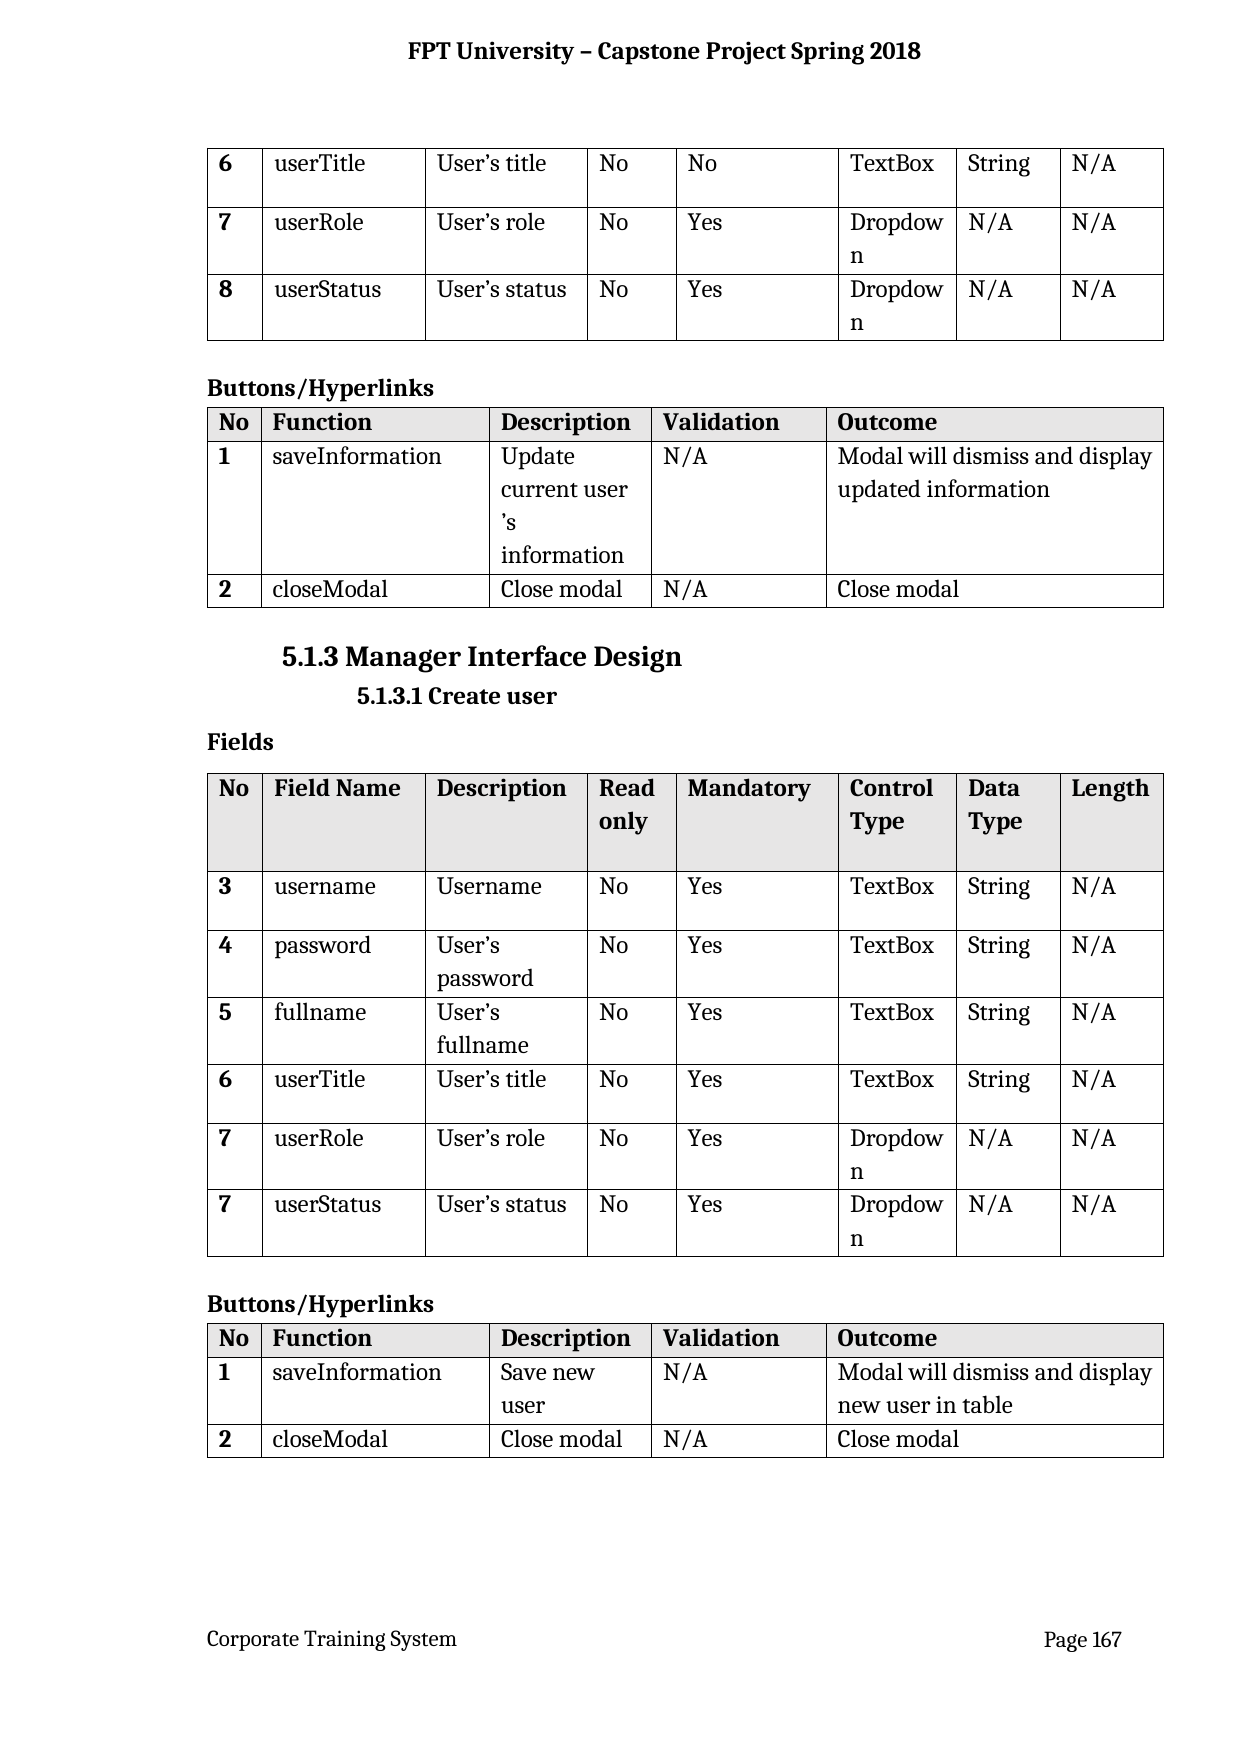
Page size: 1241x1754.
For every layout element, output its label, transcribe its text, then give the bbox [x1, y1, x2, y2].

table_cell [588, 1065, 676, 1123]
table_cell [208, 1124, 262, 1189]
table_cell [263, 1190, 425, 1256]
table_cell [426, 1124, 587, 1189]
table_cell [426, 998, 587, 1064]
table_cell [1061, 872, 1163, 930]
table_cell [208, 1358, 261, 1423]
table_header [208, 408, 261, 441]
text Buttons/Hyperlinks [207, 1290, 1122, 1319]
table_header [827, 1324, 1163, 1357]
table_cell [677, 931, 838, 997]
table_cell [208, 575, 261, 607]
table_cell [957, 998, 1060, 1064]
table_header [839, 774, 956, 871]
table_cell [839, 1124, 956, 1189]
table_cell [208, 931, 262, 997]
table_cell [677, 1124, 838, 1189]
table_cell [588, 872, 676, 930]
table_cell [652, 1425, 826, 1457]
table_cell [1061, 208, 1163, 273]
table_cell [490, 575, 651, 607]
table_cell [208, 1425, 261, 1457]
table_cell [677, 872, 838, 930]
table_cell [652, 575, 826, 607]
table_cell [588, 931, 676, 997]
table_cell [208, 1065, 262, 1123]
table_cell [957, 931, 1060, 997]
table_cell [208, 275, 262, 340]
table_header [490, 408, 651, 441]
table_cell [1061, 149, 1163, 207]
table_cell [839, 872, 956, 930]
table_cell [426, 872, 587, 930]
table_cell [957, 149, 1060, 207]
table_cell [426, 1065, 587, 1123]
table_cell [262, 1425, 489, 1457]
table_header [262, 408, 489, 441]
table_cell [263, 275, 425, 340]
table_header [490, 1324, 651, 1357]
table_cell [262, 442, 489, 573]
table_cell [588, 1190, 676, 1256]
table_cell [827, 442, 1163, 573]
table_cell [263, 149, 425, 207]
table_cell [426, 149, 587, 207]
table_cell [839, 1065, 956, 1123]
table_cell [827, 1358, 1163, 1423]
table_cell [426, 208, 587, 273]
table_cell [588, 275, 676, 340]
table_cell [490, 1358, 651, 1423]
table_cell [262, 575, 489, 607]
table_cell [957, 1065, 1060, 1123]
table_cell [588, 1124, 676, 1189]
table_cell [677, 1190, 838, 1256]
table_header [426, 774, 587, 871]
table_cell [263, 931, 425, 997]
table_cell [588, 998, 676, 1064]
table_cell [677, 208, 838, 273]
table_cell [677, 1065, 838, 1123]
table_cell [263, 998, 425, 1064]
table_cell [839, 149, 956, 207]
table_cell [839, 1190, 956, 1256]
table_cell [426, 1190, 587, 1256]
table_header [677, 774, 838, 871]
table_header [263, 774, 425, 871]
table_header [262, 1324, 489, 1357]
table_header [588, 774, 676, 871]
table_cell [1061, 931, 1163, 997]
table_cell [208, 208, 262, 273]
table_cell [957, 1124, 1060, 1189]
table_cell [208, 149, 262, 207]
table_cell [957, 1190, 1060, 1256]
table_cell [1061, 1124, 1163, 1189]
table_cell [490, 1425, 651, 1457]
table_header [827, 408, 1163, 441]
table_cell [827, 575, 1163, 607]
subtitle 5.1.3.1 Create user [357, 682, 1124, 711]
text Buttons/Hyperlinks [207, 374, 1122, 403]
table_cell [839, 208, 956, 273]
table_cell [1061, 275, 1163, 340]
text Fields [207, 728, 1122, 756]
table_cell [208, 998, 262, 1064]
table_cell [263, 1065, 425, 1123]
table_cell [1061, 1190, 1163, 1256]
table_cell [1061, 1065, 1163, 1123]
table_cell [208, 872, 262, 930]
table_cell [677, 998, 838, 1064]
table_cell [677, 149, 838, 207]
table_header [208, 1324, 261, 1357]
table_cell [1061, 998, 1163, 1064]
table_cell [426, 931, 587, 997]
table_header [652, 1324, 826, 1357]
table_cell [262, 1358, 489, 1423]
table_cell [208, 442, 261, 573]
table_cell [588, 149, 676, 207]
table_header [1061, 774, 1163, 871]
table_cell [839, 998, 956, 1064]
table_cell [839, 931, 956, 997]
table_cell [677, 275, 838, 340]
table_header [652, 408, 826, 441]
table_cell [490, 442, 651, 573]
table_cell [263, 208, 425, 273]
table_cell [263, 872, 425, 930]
subtitle 5.1.3 Manager Interface Design [282, 640, 1124, 674]
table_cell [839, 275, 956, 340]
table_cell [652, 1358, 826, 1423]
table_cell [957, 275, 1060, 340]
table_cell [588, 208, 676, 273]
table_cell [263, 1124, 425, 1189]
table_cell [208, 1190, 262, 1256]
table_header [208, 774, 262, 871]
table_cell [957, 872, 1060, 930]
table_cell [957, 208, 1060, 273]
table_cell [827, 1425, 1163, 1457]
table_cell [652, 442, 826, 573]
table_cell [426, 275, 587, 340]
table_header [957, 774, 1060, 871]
